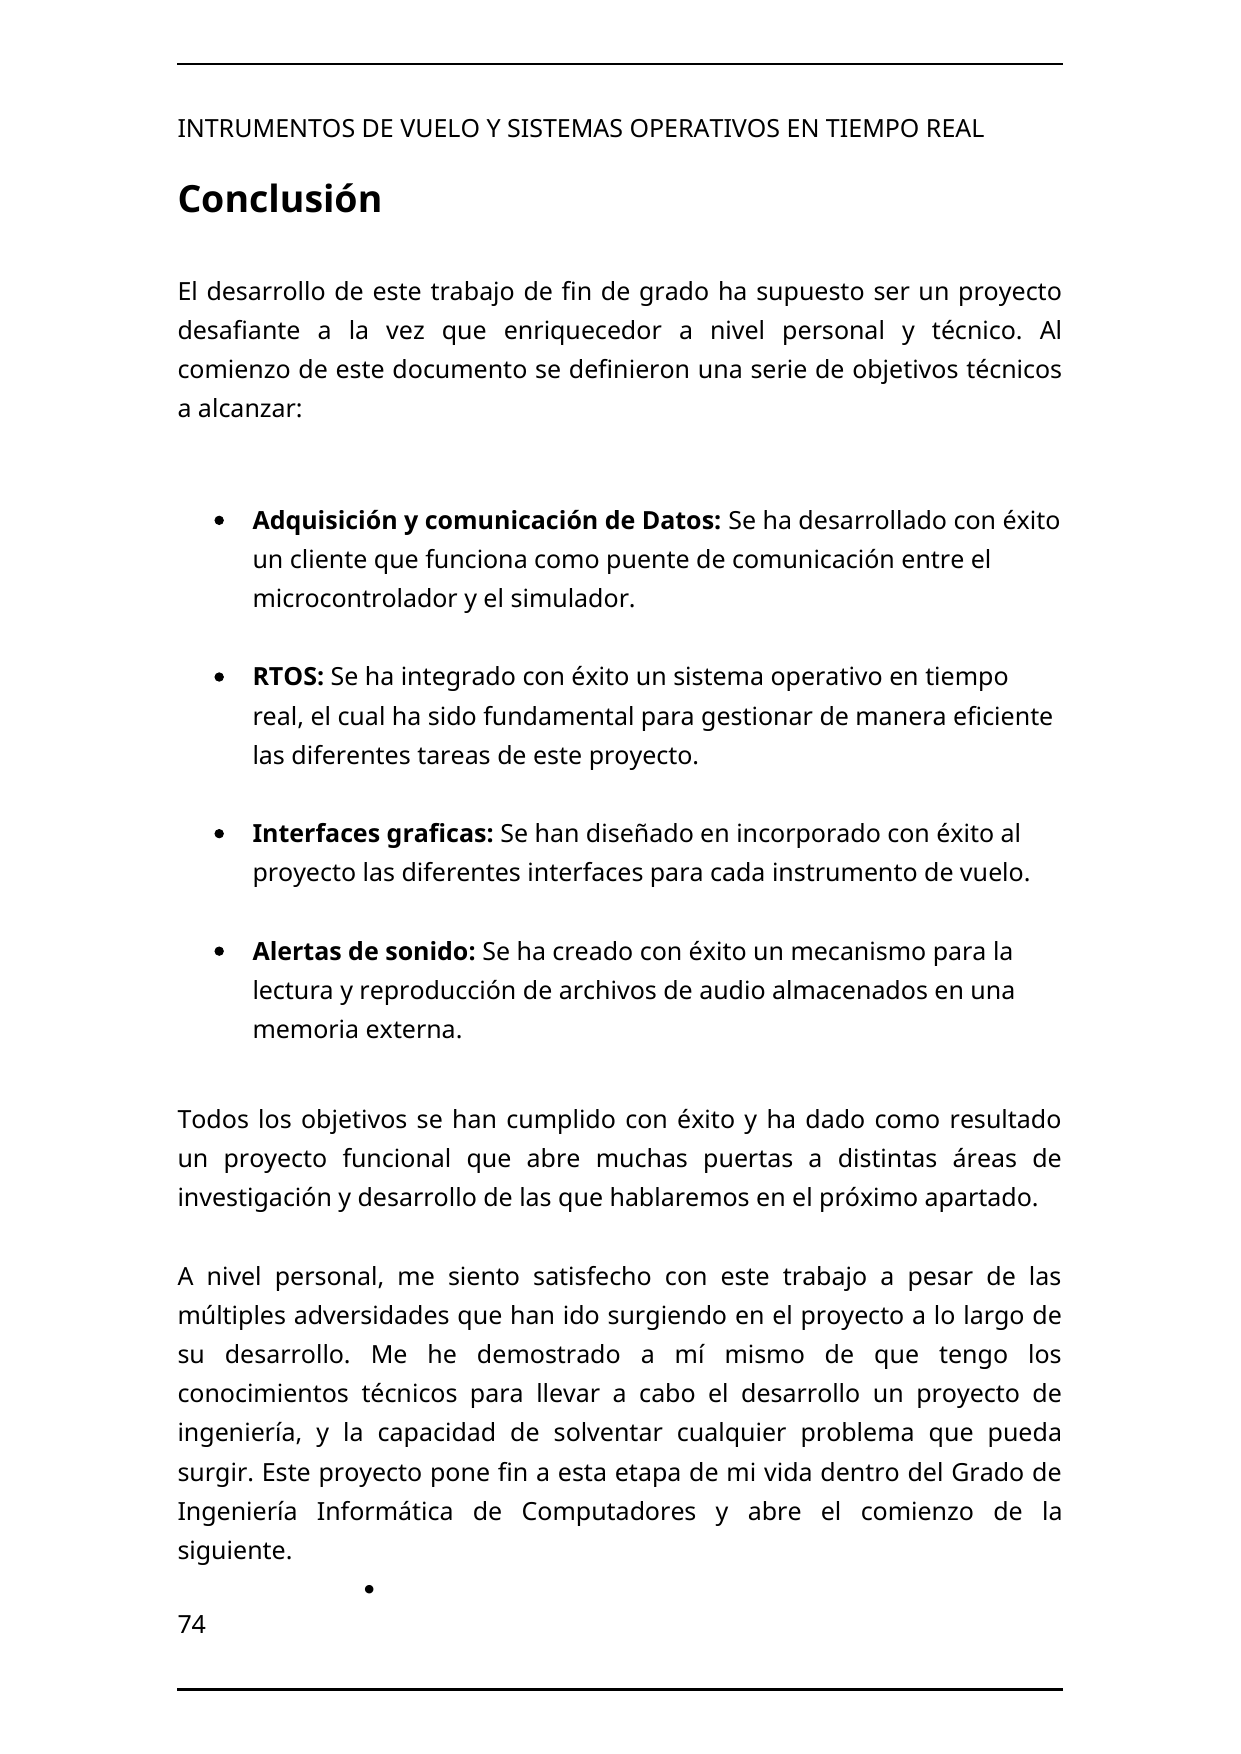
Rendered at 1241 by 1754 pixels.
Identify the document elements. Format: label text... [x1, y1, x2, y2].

list Alertas de sonido: Se ha creado con éxito un mecanismo para la lectura y reproducción de archivos de audio almacenados en una memoria externa. [215, 933, 1063, 1046]
text Todos los objetivos se han cumplido con éxito y ha dado como resultado un proyecto funcional que abre muchas puertas a distintas áreas de investigación y desarrollo de las que hablaremos en el próximo apartado. [177, 1102, 1063, 1214]
list Adquisición y comunicación de Datos: Se ha desarrollado con éxito un cliente que funciona como puente de comunicación entre el microcontrolador y el simulador. [215, 502, 1063, 615]
list RTOS: Se ha integrado con éxito un sistema operativo en tiempo real, el cual ha sido fundamental para gestionar de manera eficiente las diferentes tareas de este proyecto. [215, 659, 1063, 771]
subtitle Conclusión [177, 173, 1063, 224]
text A nivel personal, me siento satisfecho con este trabajo a pesar de las múltiples adversidades que han ido surgiendo en el proyecto a lo largo de su desarrollo. Me he demostrado a mí mismo de que tengo los conocimientos técnicos para llevar a cabo el desarrollo un proyecto de ingeniería, y la capacidad de solventar cualquier problema que pueda surgir. Este proyecto pone fin a esta etapa de mi vida dentro del Grado de Ingeniería Informática de Computadores y abre el comienzo de la siguiente. [177, 1258, 1063, 1567]
list Interfaces graficas: Se han diseñado en incorporado con éxito al proyecto las diferentes interfaces para cada instrumento de vuelo. [215, 816, 1063, 889]
text El desarrollo de este trabajo de fin de grado ha supuesto ser un proyecto desafiante a la vez que enriquecedor a nivel personal y técnico. Al comienzo de este documento se definieron una serie de objetivos técnicos a alcanzar: [177, 273, 1063, 425]
